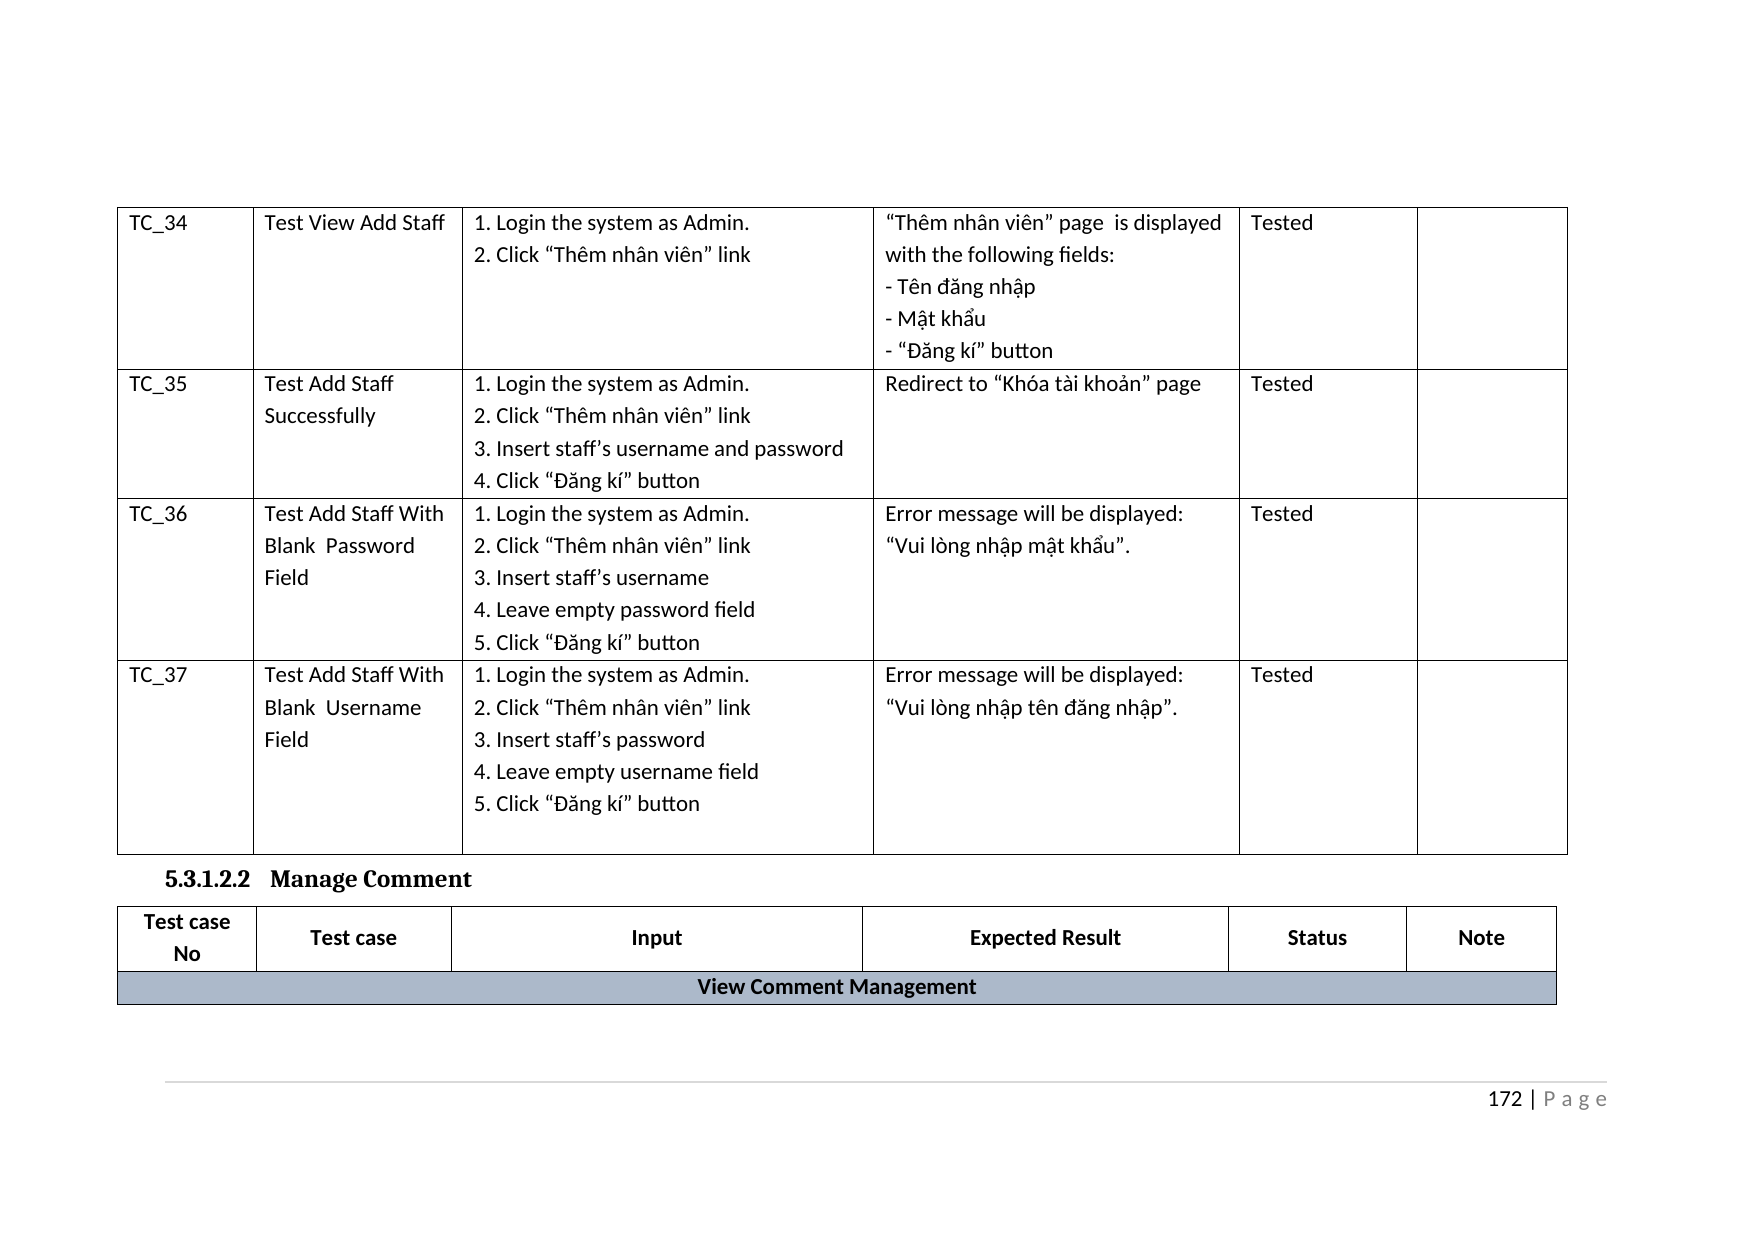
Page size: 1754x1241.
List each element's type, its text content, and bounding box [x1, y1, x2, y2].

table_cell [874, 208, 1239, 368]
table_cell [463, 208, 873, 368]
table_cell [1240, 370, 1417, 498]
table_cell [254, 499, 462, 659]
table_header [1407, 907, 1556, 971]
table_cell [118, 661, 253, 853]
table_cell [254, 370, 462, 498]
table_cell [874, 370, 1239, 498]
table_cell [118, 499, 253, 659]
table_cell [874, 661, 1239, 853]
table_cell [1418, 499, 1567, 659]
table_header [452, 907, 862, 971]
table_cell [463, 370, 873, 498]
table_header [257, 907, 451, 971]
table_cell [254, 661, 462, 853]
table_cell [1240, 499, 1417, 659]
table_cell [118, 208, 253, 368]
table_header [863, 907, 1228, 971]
subtitle Manage Comment [165, 865, 1607, 894]
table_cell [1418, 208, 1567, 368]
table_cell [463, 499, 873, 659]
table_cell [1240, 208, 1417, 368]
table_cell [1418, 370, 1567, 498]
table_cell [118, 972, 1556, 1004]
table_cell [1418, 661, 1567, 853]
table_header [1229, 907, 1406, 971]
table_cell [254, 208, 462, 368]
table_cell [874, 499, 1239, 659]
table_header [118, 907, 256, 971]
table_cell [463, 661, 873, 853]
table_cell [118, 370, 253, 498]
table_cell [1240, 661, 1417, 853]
